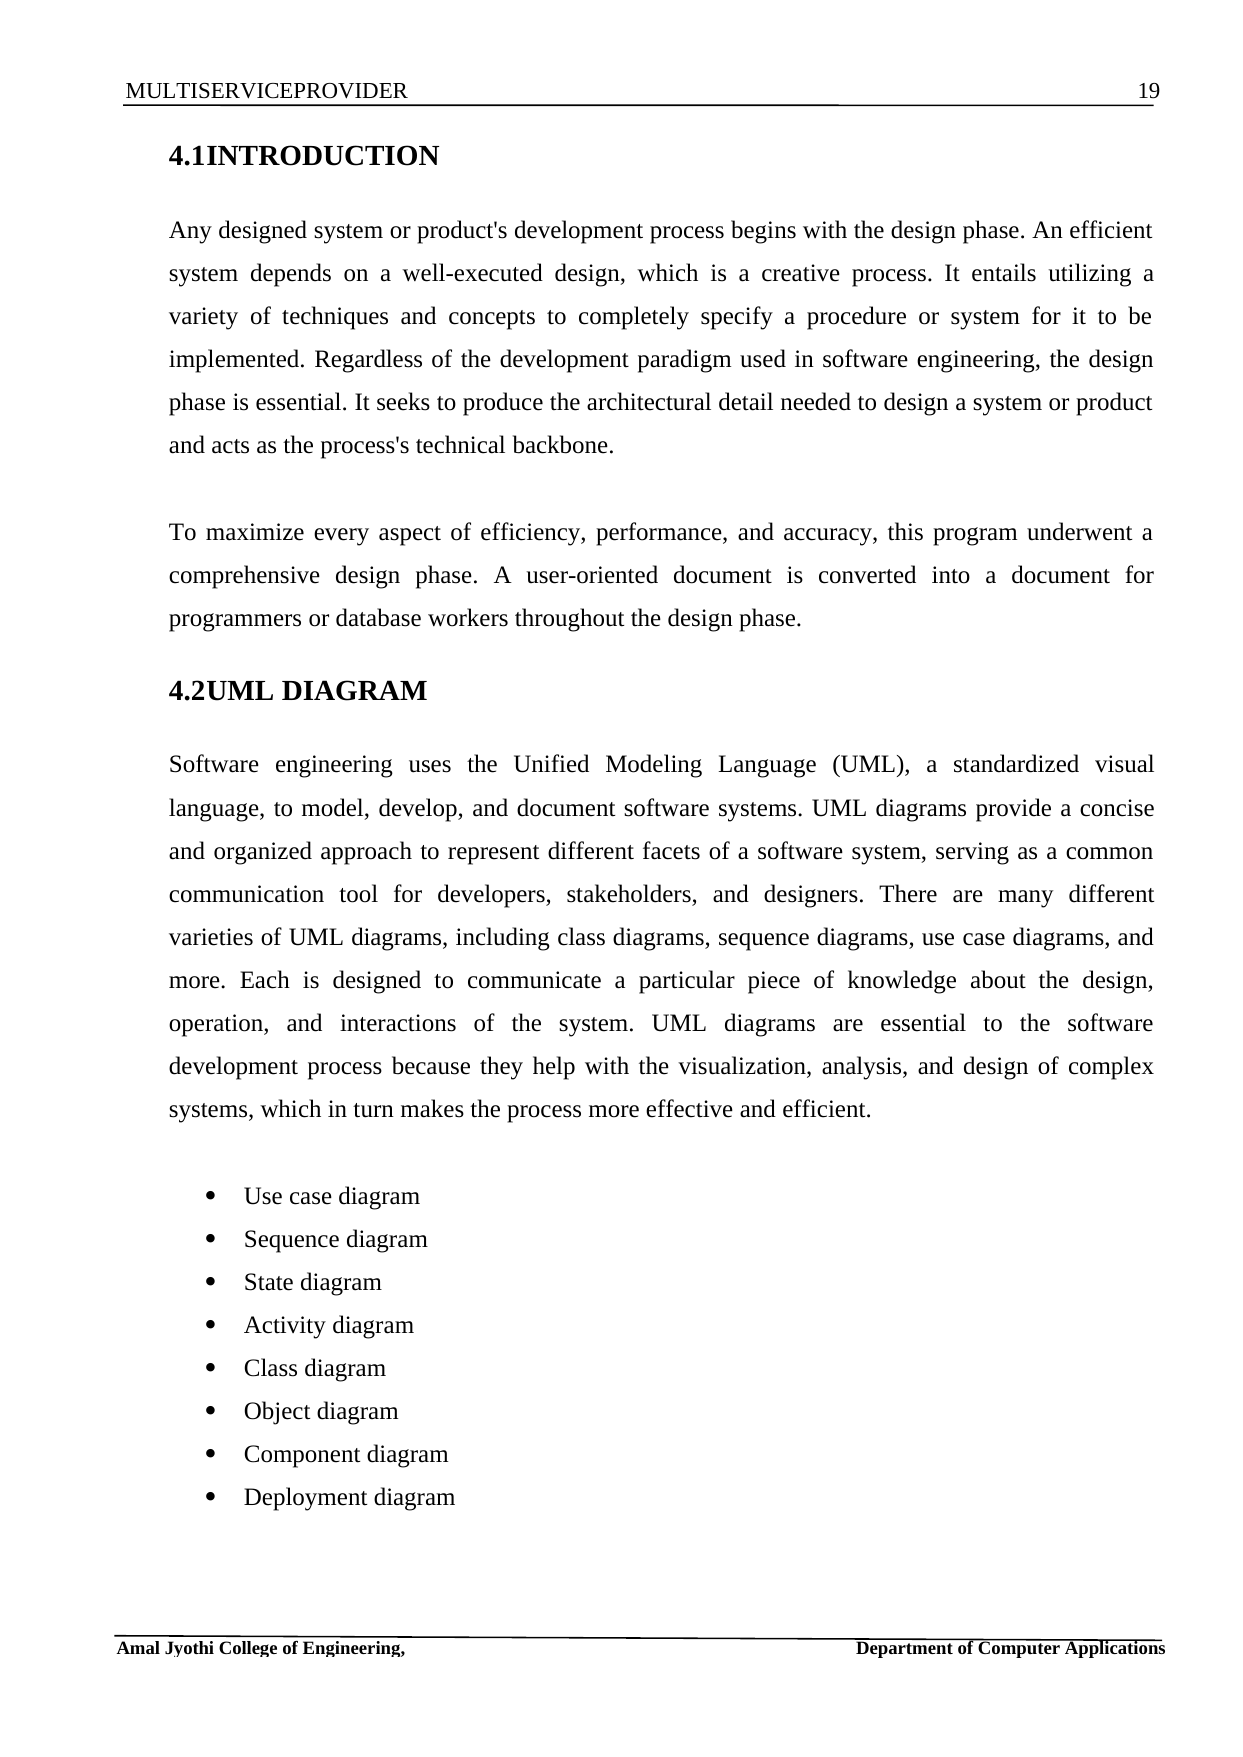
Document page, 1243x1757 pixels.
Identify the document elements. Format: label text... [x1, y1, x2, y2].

list State diagram [206, 1267, 1176, 1296]
list Use case diagram [206, 1181, 1176, 1209]
list Deployment diagram [206, 1482, 1176, 1511]
list Class diagram [206, 1353, 1176, 1382]
list Sequence diagram [206, 1224, 1176, 1253]
list Activity diagram [206, 1310, 1176, 1339]
text Any designed system or product's development process begins with the design phase. An efficient system depends on a well-executed design, which is a creative process. It entails utilizing a variety of techniques and concepts to completely specify a procedure or system for it to be implemented. Regardless of the development paradigm used in software engineering, the design phase is essential. It seeks to produce the architectural detail needed to design a system or product and acts as the process's technical backbone. [169, 215, 1154, 459]
subtitle INTRODUCTION [169, 138, 1176, 172]
list Component diagram [206, 1439, 1176, 1468]
text Software engineering uses the Unified Modeling Language (UML), a standardized visual language, to model, develop, and document software systems. UML diagrams provide a concise and organized approach to represent different facets of a software system, serving as a common communication tool for developers, stakeholders, and designers. There are many different varieties of UML diagrams, including class diagrams, sequence diagrams, use case diagrams, and more. Each is designed to communicate a particular piece of knowledge about the design, operation, and interactions of the system. UML diagrams are essential to the software development process because they help with the visualization, analysis, and design of complex systems, which in turn makes the process more effective and efficient. [169, 749, 1154, 1123]
subtitle UML DIAGRAM [169, 673, 1176, 706]
text To maximize every aspect of efficiency, performance, and accuracy, this program underwent a comprehensive design phase. A user-oriented document is converted into a document for programmers or database workers throughout the design phase. [169, 517, 1154, 632]
list Object diagram [206, 1396, 1176, 1425]
